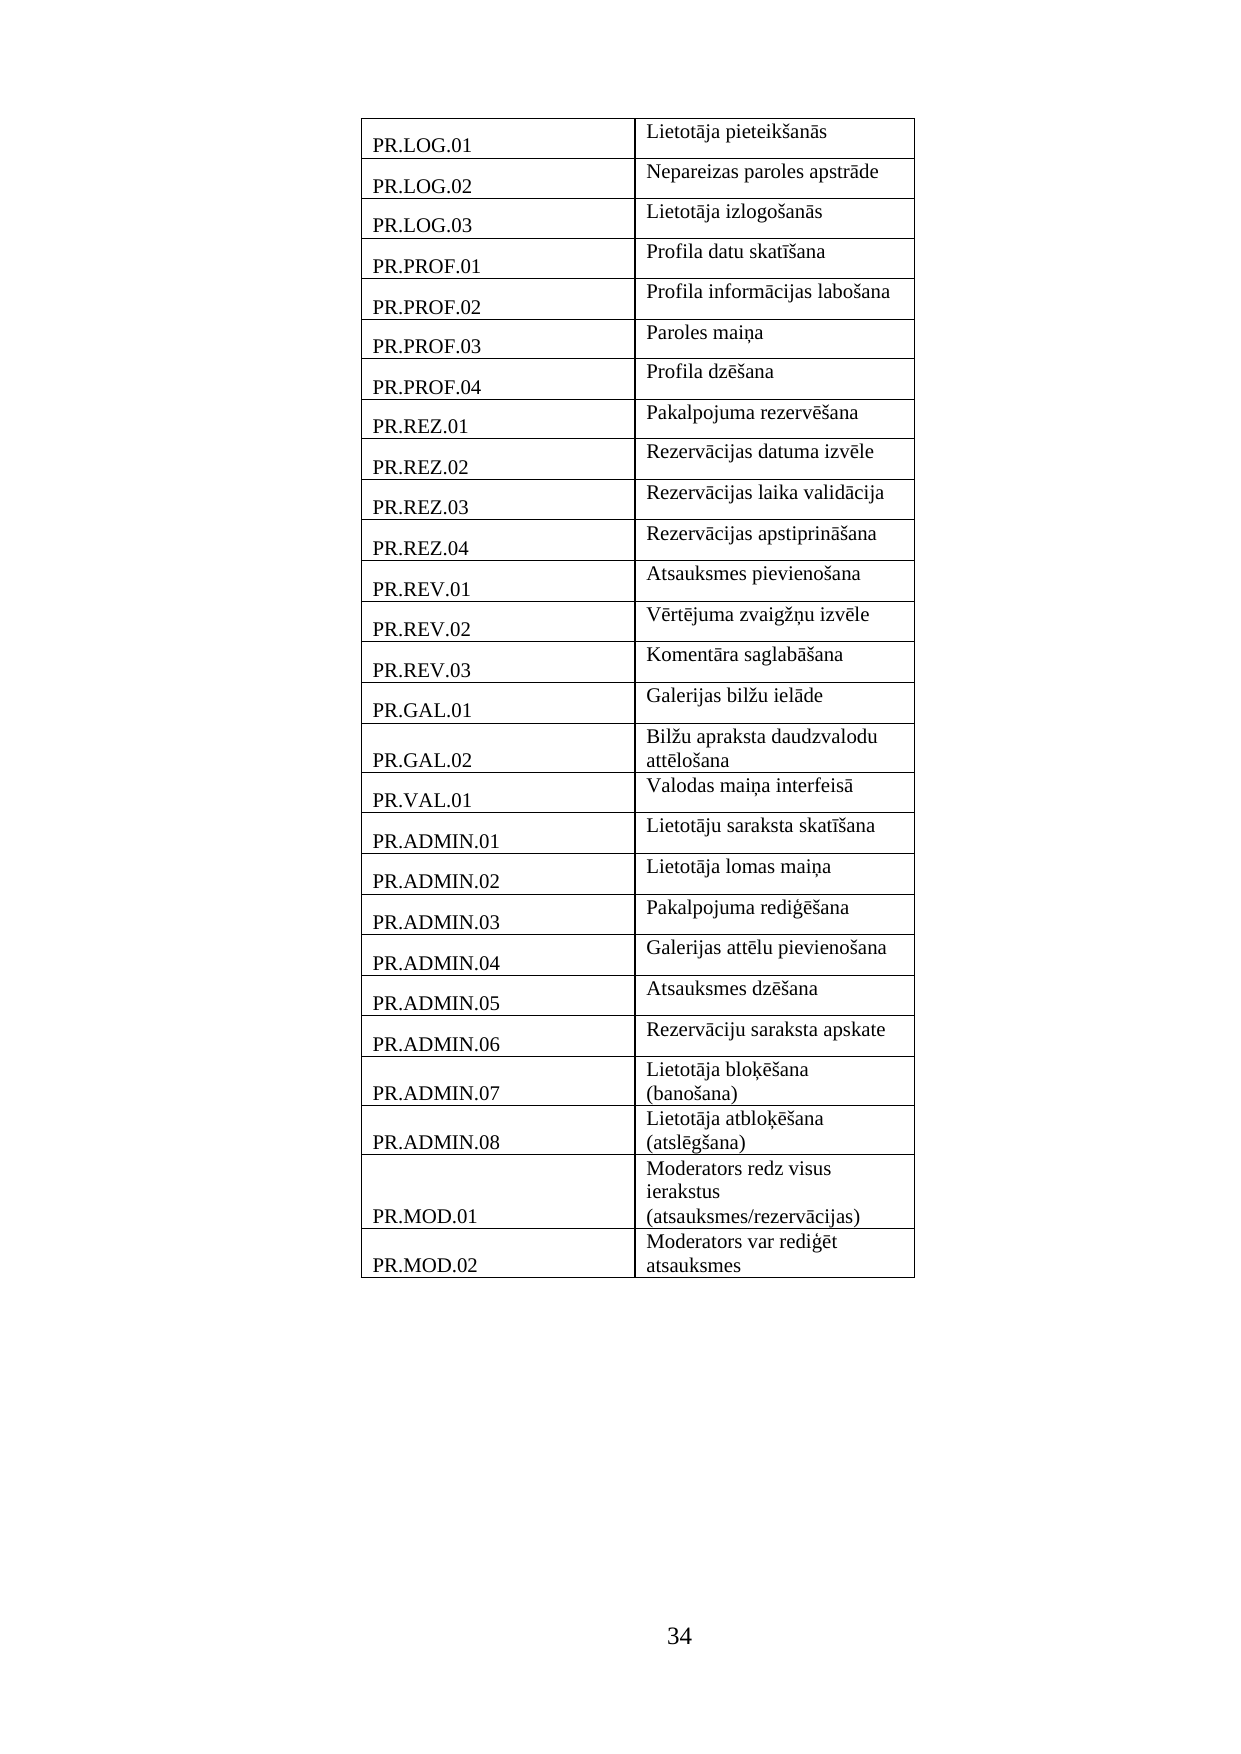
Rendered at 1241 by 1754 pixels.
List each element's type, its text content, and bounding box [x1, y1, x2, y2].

table_cell PR.REZ.01 [362, 400, 634, 438]
table_cell Atsauksmes pievienošana [636, 561, 914, 601]
table_cell PR.PROF.01 [362, 239, 634, 278]
table_cell PR.ADMIN.03 [362, 895, 634, 934]
table_cell PR.ADMIN.08 [362, 1106, 634, 1154]
table_cell PR.ADMIN.04 [362, 935, 634, 975]
table_cell Komentāra saglabāšana [636, 642, 914, 682]
table_cell PR.LOG.01 [362, 119, 634, 157]
table_cell Atsauksmes dzēšana [636, 976, 914, 1015]
table_cell Profila informācijas labošana [636, 279, 914, 319]
table_cell PR.REV.02 [362, 602, 634, 641]
table_cell Paroles maiņa [636, 320, 914, 358]
table_cell Rezervācijas laika validācija [636, 480, 914, 519]
table_cell PR.ADMIN.02 [362, 854, 634, 893]
table_cell PR.LOG.02 [362, 159, 634, 198]
table_cell PR.REZ.02 [362, 439, 634, 479]
table_cell PR.REZ.04 [362, 520, 634, 560]
table_cell Lietotāja pieteikšanās [636, 119, 914, 157]
table_cell Rezervāciju saraksta apskate [636, 1016, 914, 1056]
table_cell PR.ADMIN.01 [362, 813, 634, 853]
table_cell PR.MOD.01 [362, 1155, 634, 1228]
table_cell PR.PROF.04 [362, 359, 634, 399]
table_cell PR.PROF.03 [362, 320, 634, 358]
table_cell Valodas maiņa interfeisā [636, 773, 914, 812]
table_cell PR.LOG.03 [362, 199, 634, 237]
table_cell PR.REZ.03 [362, 480, 634, 519]
table_cell Lietotāja izlogošanās [636, 199, 914, 237]
table_cell PR.ADMIN.06 [362, 1016, 634, 1056]
table_cell Pakalpojuma rezervēšana [636, 400, 914, 438]
table_cell Galerijas bilžu ielāde [636, 683, 914, 722]
table_cell Vērtējuma zvaigžņu izvēle [636, 602, 914, 641]
table_cell Rezervācijas apstiprināšana [636, 520, 914, 560]
table_cell Lietotāja lomas maiņa [636, 854, 914, 893]
table_cell PR.GAL.02 [362, 724, 634, 772]
table_cell PR.VAL.01 [362, 773, 634, 812]
table_cell Profila datu skatīšana [636, 239, 914, 278]
table_cell Nepareizas paroles apstrāde [636, 159, 914, 198]
table_cell Rezervācijas datuma izvēle [636, 439, 914, 479]
table_cell Lietotāja bloķēšana (banošana) [636, 1057, 914, 1105]
table_cell PR.GAL.01 [362, 683, 634, 722]
table_cell PR.PROF.02 [362, 279, 634, 319]
table_cell Bilžu apraksta daudzvalodu attēlošana [636, 724, 914, 772]
table_cell Galerijas attēlu pievienošana [636, 935, 914, 975]
table_cell Profila dzēšana [636, 359, 914, 399]
table_cell PR.MOD.02 [362, 1229, 634, 1277]
table_cell PR.ADMIN.05 [362, 976, 634, 1015]
table_cell PR.ADMIN.07 [362, 1057, 634, 1105]
table_cell Moderators redz visus ierakstus (atsauksmes/rezervācijas) [636, 1155, 914, 1228]
table_cell Pakalpojuma rediģēšana [636, 895, 914, 934]
table_cell Moderators var rediģēt atsauksmes [636, 1229, 914, 1277]
table_cell Lietotāja atbloķēšana (atslēgšana) [636, 1106, 914, 1154]
table_cell PR.REV.03 [362, 642, 634, 682]
table_cell Lietotāju saraksta skatīšana [636, 813, 914, 853]
table_cell PR.REV.01 [362, 561, 634, 601]
